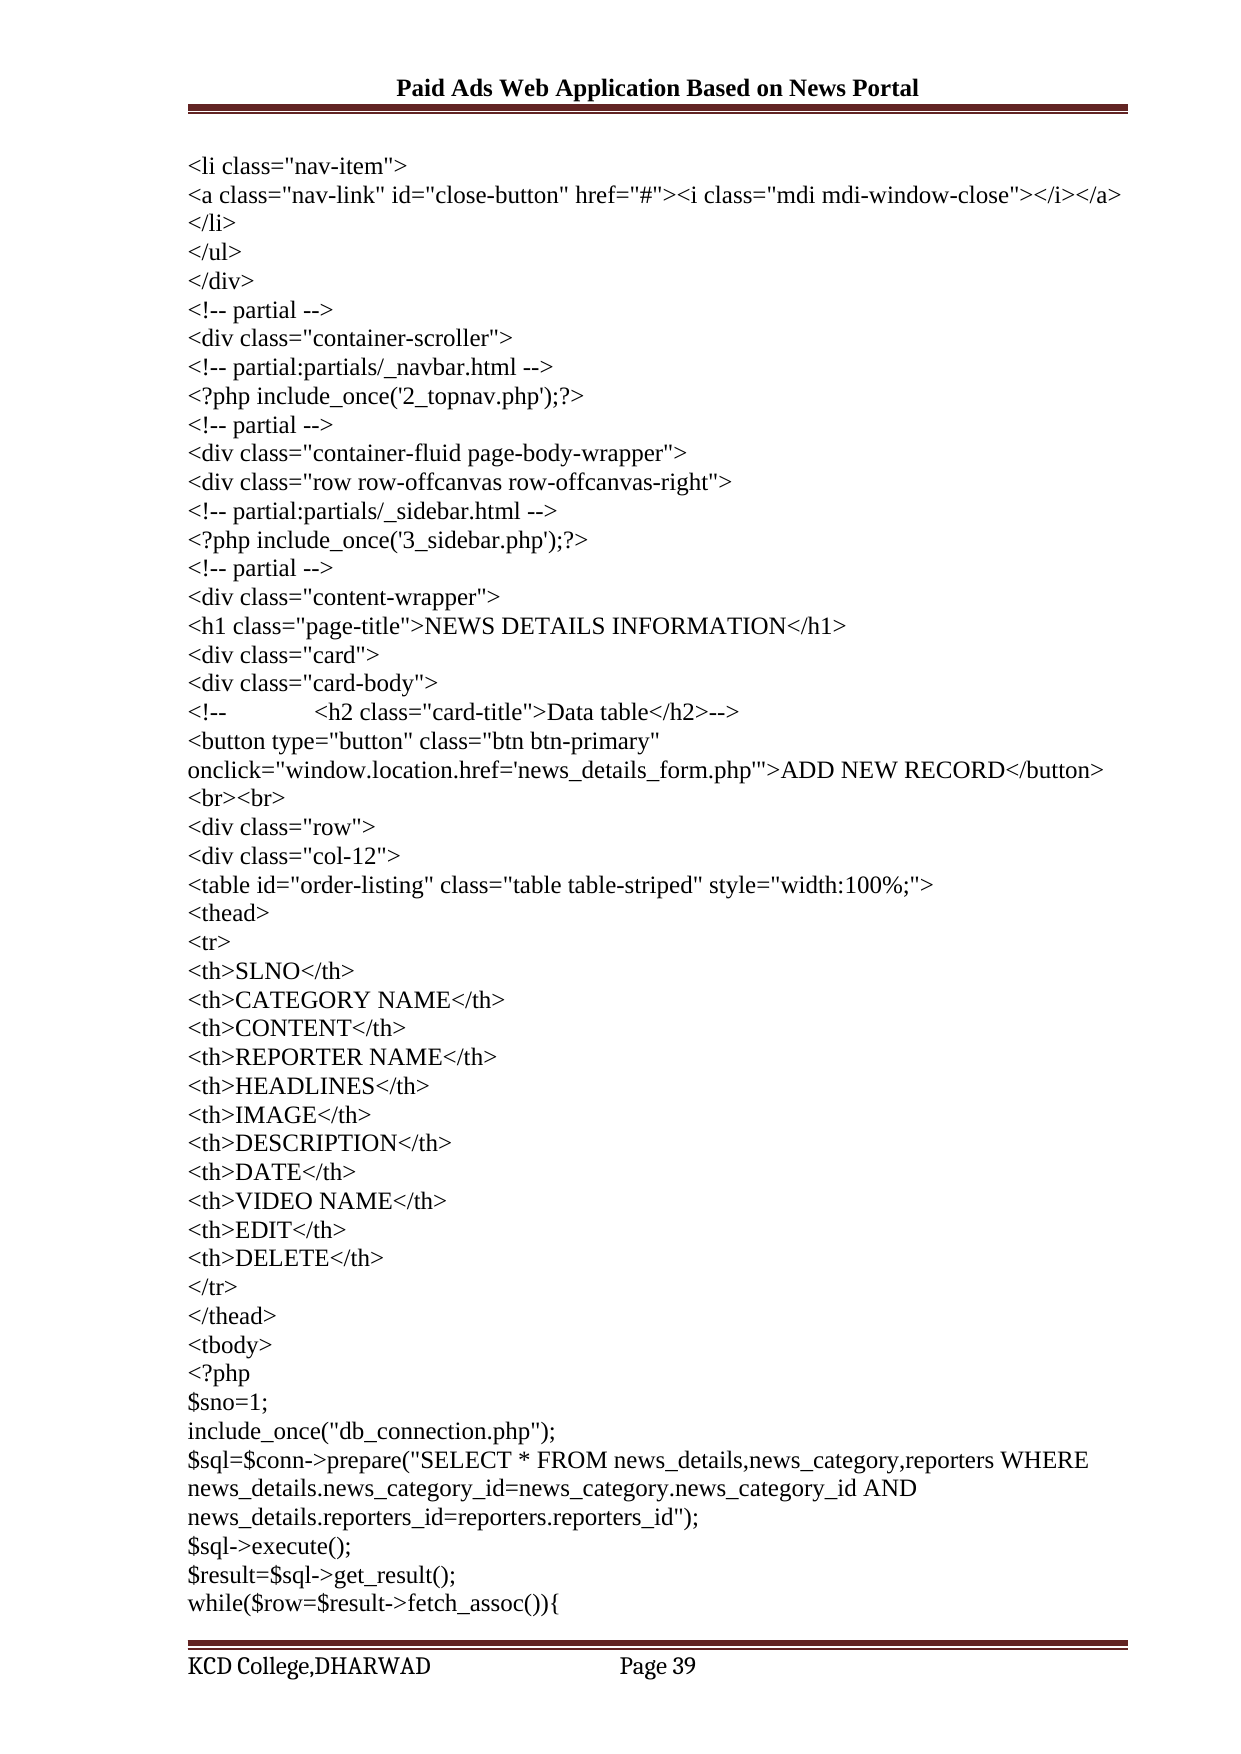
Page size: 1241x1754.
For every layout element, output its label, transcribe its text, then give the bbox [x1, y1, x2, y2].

text <div class="col-12"> [187, 841, 1128, 870]
text <th>HEADLINES</th> [187, 1071, 1128, 1100]
text <thead> [187, 898, 1128, 927]
text <tbody> [187, 1330, 1128, 1358]
text <th>IMAGE</th> [187, 1100, 1128, 1128]
text <div class="content-wrapper"> [187, 582, 1128, 611]
text <th>CONTENT</th> [187, 1013, 1128, 1042]
text <th>SLNO</th> [187, 956, 1128, 985]
text <?php include_once('3_sidebar.php');?> [187, 525, 1128, 553]
text <div class="container-scroller"> [187, 323, 1128, 352]
text <!-- partial --> [187, 553, 1128, 582]
text $sno=1; [187, 1387, 1128, 1416]
text <?php include_once('2_topnav.php');?> [187, 381, 1128, 410]
text <li class="nav-item"> [187, 151, 1128, 180]
text $sql->execute(); [187, 1531, 1128, 1560]
text <div class="card"> [187, 640, 1128, 668]
text <th>DESCRIPTION</th> [187, 1128, 1128, 1157]
text <th>EDIT</th> [187, 1215, 1128, 1243]
text <th>DATE</th> [187, 1157, 1128, 1186]
text <table id="order-listing" class="table table-striped" style="width:100%;"> [187, 870, 1128, 898]
text $result=$sql->get_result(); [187, 1560, 1128, 1588]
text while($row=$result->fetch_assoc()){ [187, 1588, 1128, 1617]
text include_once("db_connection.php"); [187, 1416, 1128, 1445]
text <th>CATEGORY NAME</th> [187, 985, 1128, 1013]
text <!-- partial:partials/_sidebar.html --> [187, 496, 1128, 525]
text <!-- partial:partials/_navbar.html --> [187, 352, 1128, 381]
text $sql=$conn->prepare("SELECT * FROM news_details,news_category,reporters WHERE news_details.news_category_id=news_category.news_category_id AND news_details.reporters_id=reporters.reporters_id"); [187, 1445, 1128, 1531]
text <a class="nav-link" id="close-button" href="#"><i class="mdi mdi-window-close"></i></a> [187, 180, 1128, 208]
text <tr> [187, 927, 1128, 956]
text </div> [187, 266, 1128, 295]
text <!-- partial --> [187, 410, 1128, 438]
text <h1 class="page-title">NEWS DETAILS INFORMATION</h1> [187, 611, 1128, 640]
text <button type="button" class="btn btn-primary" onclick="window.location.href='news_details_form.php'">ADD NEW RECORD</button> [187, 726, 1128, 783]
text <div class="container-fluid page-body-wrapper"> [187, 438, 1128, 467]
text </ul> [187, 237, 1128, 266]
text <th>REPORTER NAME</th> [187, 1042, 1128, 1071]
text <div class="row row-offcanvas row-offcanvas-right"> [187, 467, 1128, 496]
text <th>DELETE</th> [187, 1243, 1128, 1272]
text <div class="row"> [187, 812, 1128, 841]
text <!-- partial --> [187, 295, 1128, 323]
text </tr> [187, 1272, 1128, 1301]
text <?php [187, 1358, 1128, 1387]
text <br><br> [187, 783, 1128, 812]
text <div class="card-body"> [187, 668, 1128, 697]
text <th>VIDEO NAME</th> [187, 1186, 1128, 1215]
text </li> [187, 208, 1128, 237]
text <!-- <h2 class="card-title">Data table</h2>--> [187, 697, 1128, 726]
text </thead> [187, 1301, 1128, 1330]
